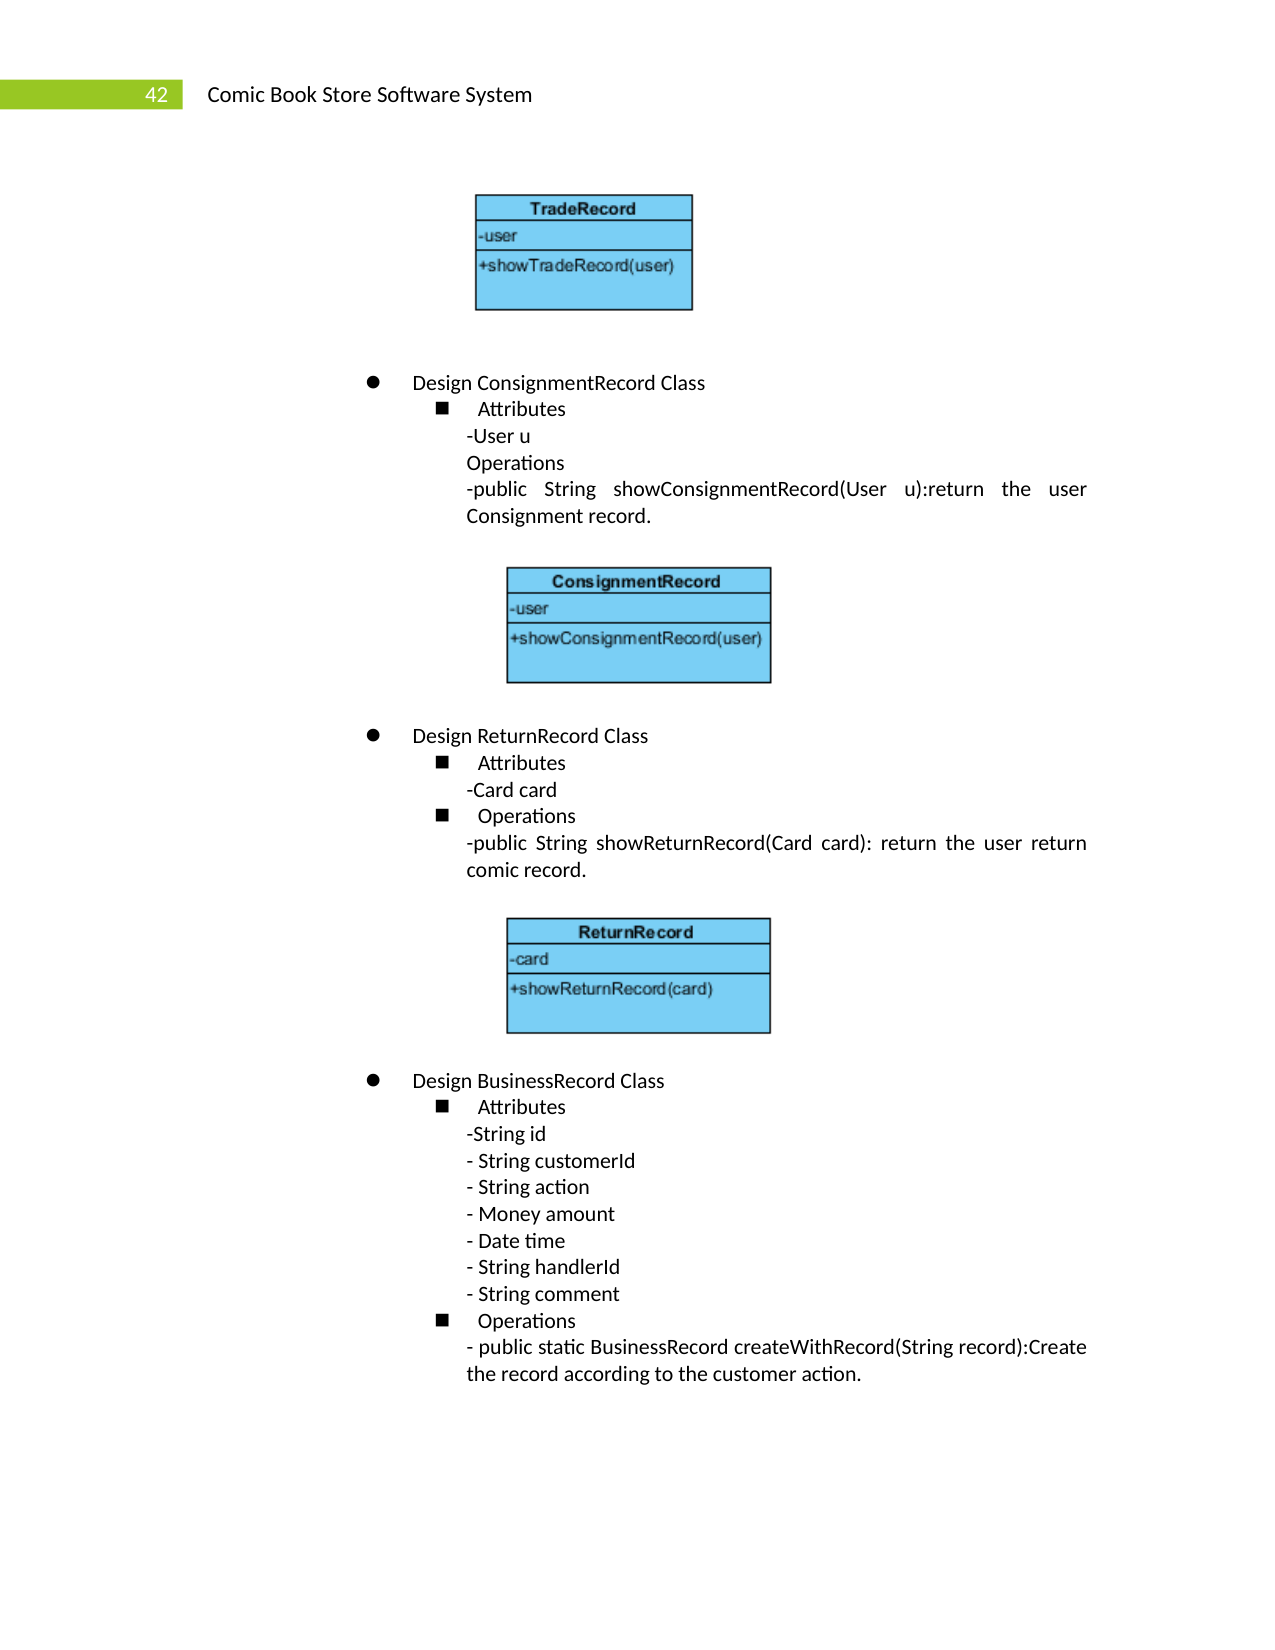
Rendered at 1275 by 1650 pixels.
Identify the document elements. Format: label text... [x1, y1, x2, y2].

text Operations [466, 449, 1087, 475]
list Design ConsignmentRecord Class [350, 369, 1087, 395]
text -public String showConsignmentRecord(User u):return the user Consignment record. [466, 475, 1087, 529]
text -public String showReturnRecord(Card card): return the user return comic record. [466, 829, 1087, 882]
list Operations [434, 802, 1087, 829]
text -String id [466, 1120, 1087, 1147]
list Attributes [434, 395, 1087, 422]
picture [466, 882, 790, 1067]
text - String comment [466, 1280, 1087, 1307]
picture [466, 528, 800, 723]
text -Card card [466, 776, 1087, 802]
picture [466, 150, 792, 369]
list Operations [434, 1307, 1087, 1333]
text - String handlerId [466, 1253, 1087, 1280]
text - String customerId [466, 1147, 1087, 1173]
list Attributes [434, 749, 1087, 776]
text - Money amount [466, 1200, 1087, 1227]
list Attributes [434, 1093, 1087, 1120]
list Design BusinessRecord Class [350, 1067, 1087, 1093]
list Design ReturnRecord Class [350, 722, 1087, 749]
text -User u [466, 422, 1087, 449]
text - String action [466, 1173, 1087, 1200]
text - Date time [466, 1227, 1087, 1253]
text - public static BusinessRecord createWithRecord(String record):Create the record according to the customer action. [466, 1333, 1087, 1387]
